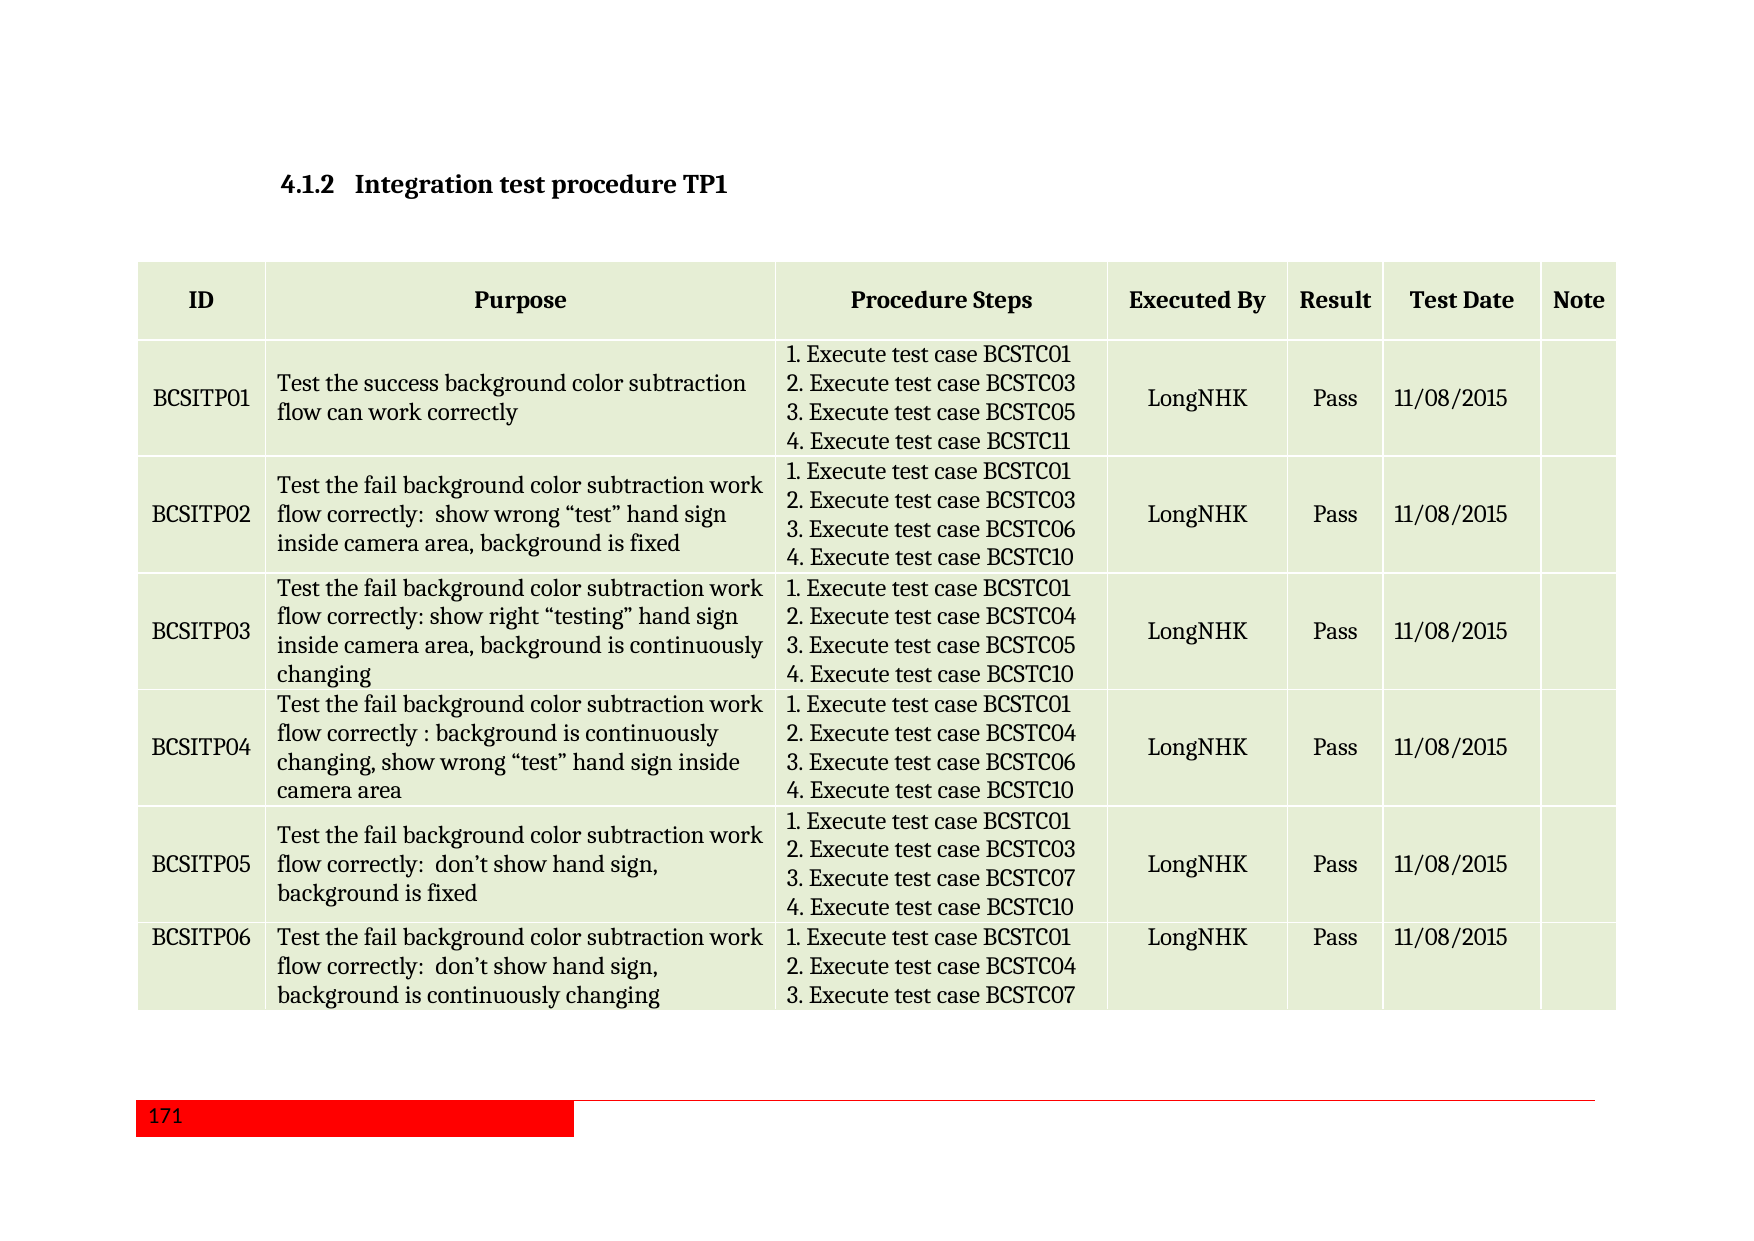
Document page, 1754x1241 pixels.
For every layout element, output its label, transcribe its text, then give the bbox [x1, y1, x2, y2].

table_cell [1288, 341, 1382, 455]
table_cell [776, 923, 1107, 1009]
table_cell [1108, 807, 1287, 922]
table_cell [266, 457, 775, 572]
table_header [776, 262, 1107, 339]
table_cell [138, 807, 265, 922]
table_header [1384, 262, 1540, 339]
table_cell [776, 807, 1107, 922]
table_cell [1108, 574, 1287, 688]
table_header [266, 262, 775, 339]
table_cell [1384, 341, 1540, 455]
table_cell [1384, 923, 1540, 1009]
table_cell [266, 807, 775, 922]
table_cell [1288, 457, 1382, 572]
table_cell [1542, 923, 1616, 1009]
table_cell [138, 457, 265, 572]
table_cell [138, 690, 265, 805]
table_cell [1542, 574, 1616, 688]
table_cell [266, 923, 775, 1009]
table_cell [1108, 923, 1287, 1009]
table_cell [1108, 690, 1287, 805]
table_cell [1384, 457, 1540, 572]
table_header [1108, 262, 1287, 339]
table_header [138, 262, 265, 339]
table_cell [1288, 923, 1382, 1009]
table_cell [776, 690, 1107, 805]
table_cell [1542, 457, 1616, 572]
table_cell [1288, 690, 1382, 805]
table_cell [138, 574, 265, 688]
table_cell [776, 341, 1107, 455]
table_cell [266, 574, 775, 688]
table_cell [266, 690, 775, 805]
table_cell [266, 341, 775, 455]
subtitle Integration test procedure TP1 [281, 169, 1606, 200]
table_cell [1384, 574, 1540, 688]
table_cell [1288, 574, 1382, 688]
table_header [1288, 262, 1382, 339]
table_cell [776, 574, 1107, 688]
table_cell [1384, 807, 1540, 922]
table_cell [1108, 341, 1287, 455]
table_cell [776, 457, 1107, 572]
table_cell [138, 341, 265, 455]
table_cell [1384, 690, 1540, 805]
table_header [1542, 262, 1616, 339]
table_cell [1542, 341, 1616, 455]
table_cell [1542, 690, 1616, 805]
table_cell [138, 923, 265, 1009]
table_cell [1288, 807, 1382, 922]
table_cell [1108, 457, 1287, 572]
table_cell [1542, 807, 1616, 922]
